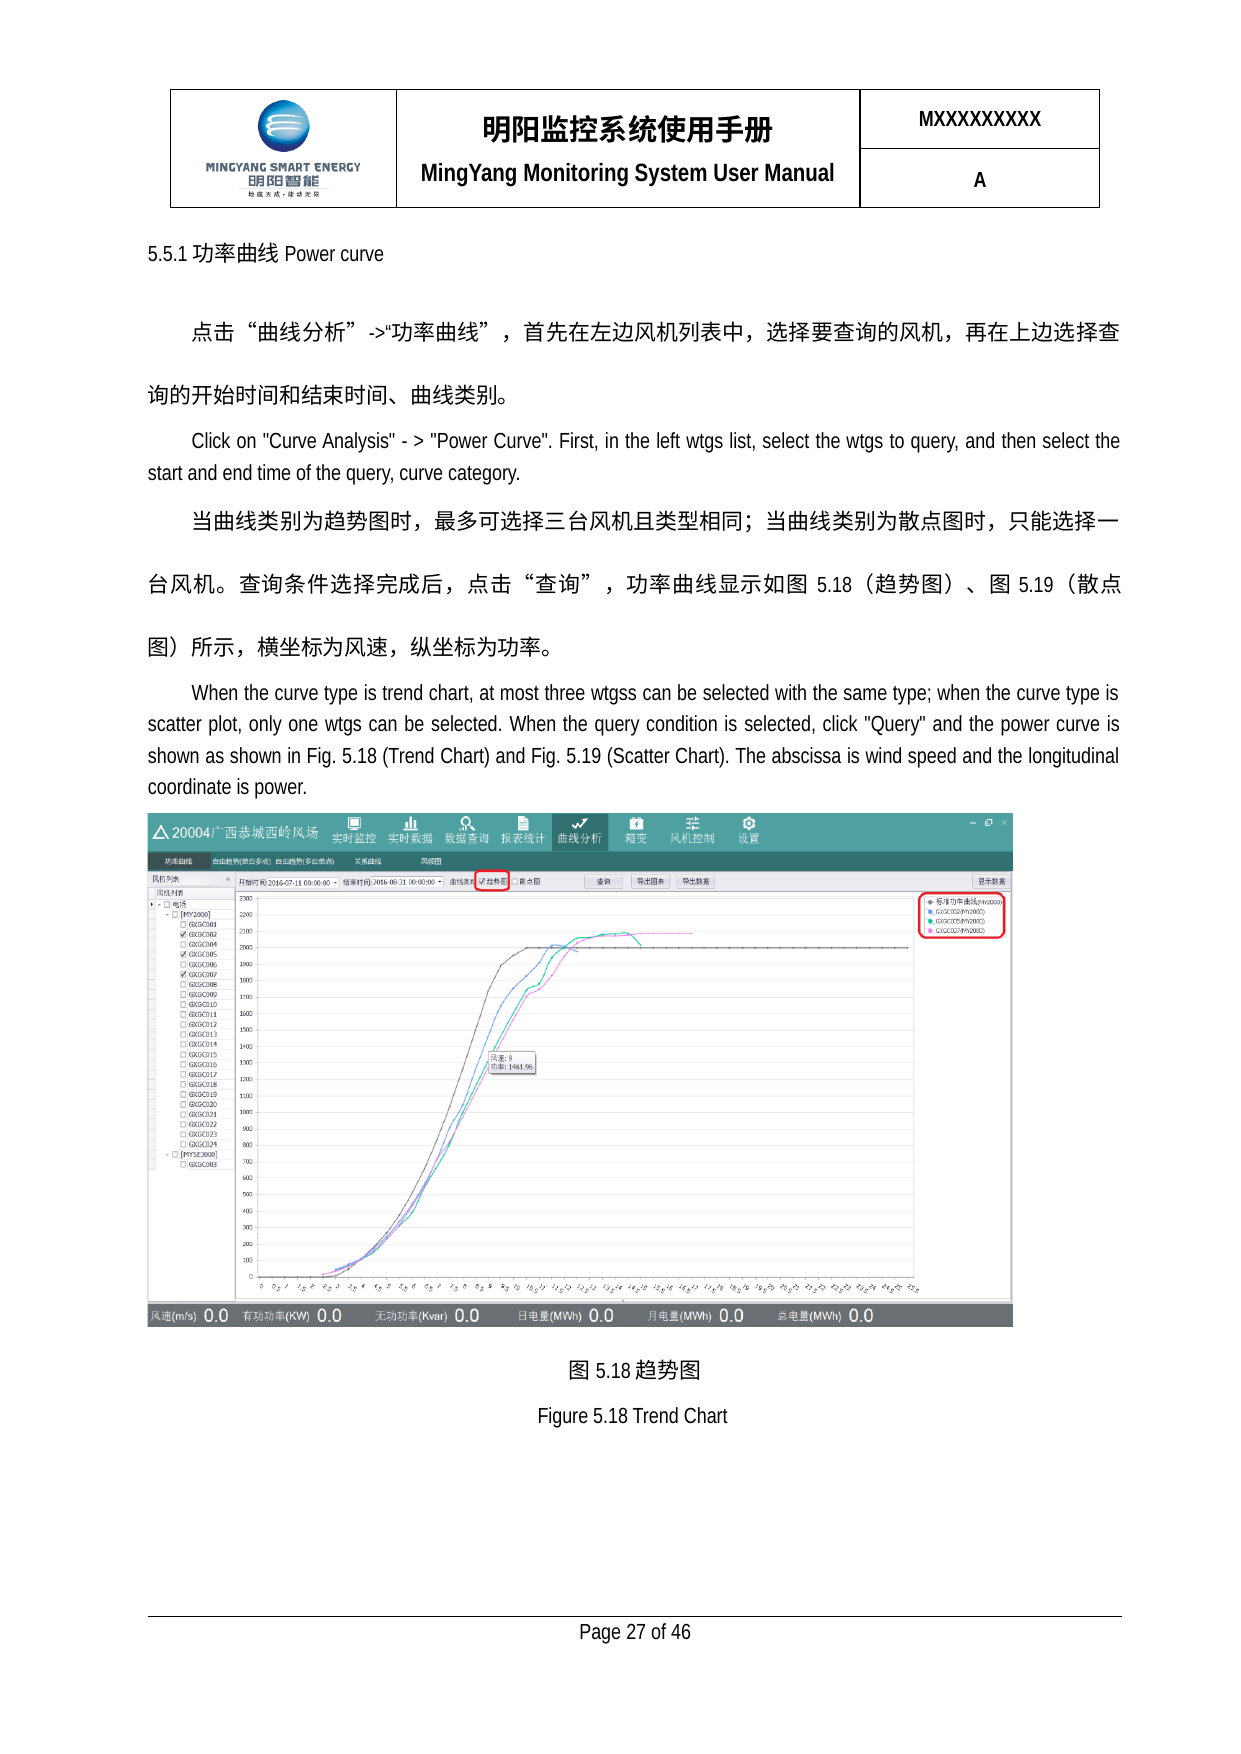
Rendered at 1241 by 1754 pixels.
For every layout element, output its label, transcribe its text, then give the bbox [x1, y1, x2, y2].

text Figure 5.18 Trend Chart [148, 1400, 1122, 1463]
text Click on "Curve Analysis" - > "Power Curve". First, in the left wtgs list, select the wtgs to query, and then select the start and end time of the query, curve category. [148, 425, 1122, 488]
picture [206, 100, 360, 197]
text 点击“曲线分析”->“功率曲线”，首先在左边风机列表中，选择要查询的风机，再在上边选择查询的开始时间和结束时间、曲线类别。 [148, 299, 1122, 425]
picture [147, 813, 1013, 1327]
text 图 5.18 趋势图 [148, 1337, 1122, 1400]
text When the curve type is trend chart, at most three wtgss can be selected with the same type; when the curve type is scatter plot, only one wtgs can be selected. When the query condition is selected, click "Query" and the power curve is shown as shown in Fig. 5.18 (Trend Chart) and Fig. 5.19 (Scatter Chart). The abscissa is wind speed and the longitudinal coordinate is power. [148, 677, 1122, 803]
text 当曲线类别为趋势图时，最多可选择三台风机且类型相同；当曲线类别为散点图时，只能选择一台风机。查询条件选择完成后，点击“查询”，功率曲线显示如图 5.18（趋势图）、图 5.19（散点图）所示，横坐标为风速，纵坐标为功率。 [148, 488, 1122, 677]
subtitle 5.5.1功率曲线 Power curve [148, 221, 1122, 283]
